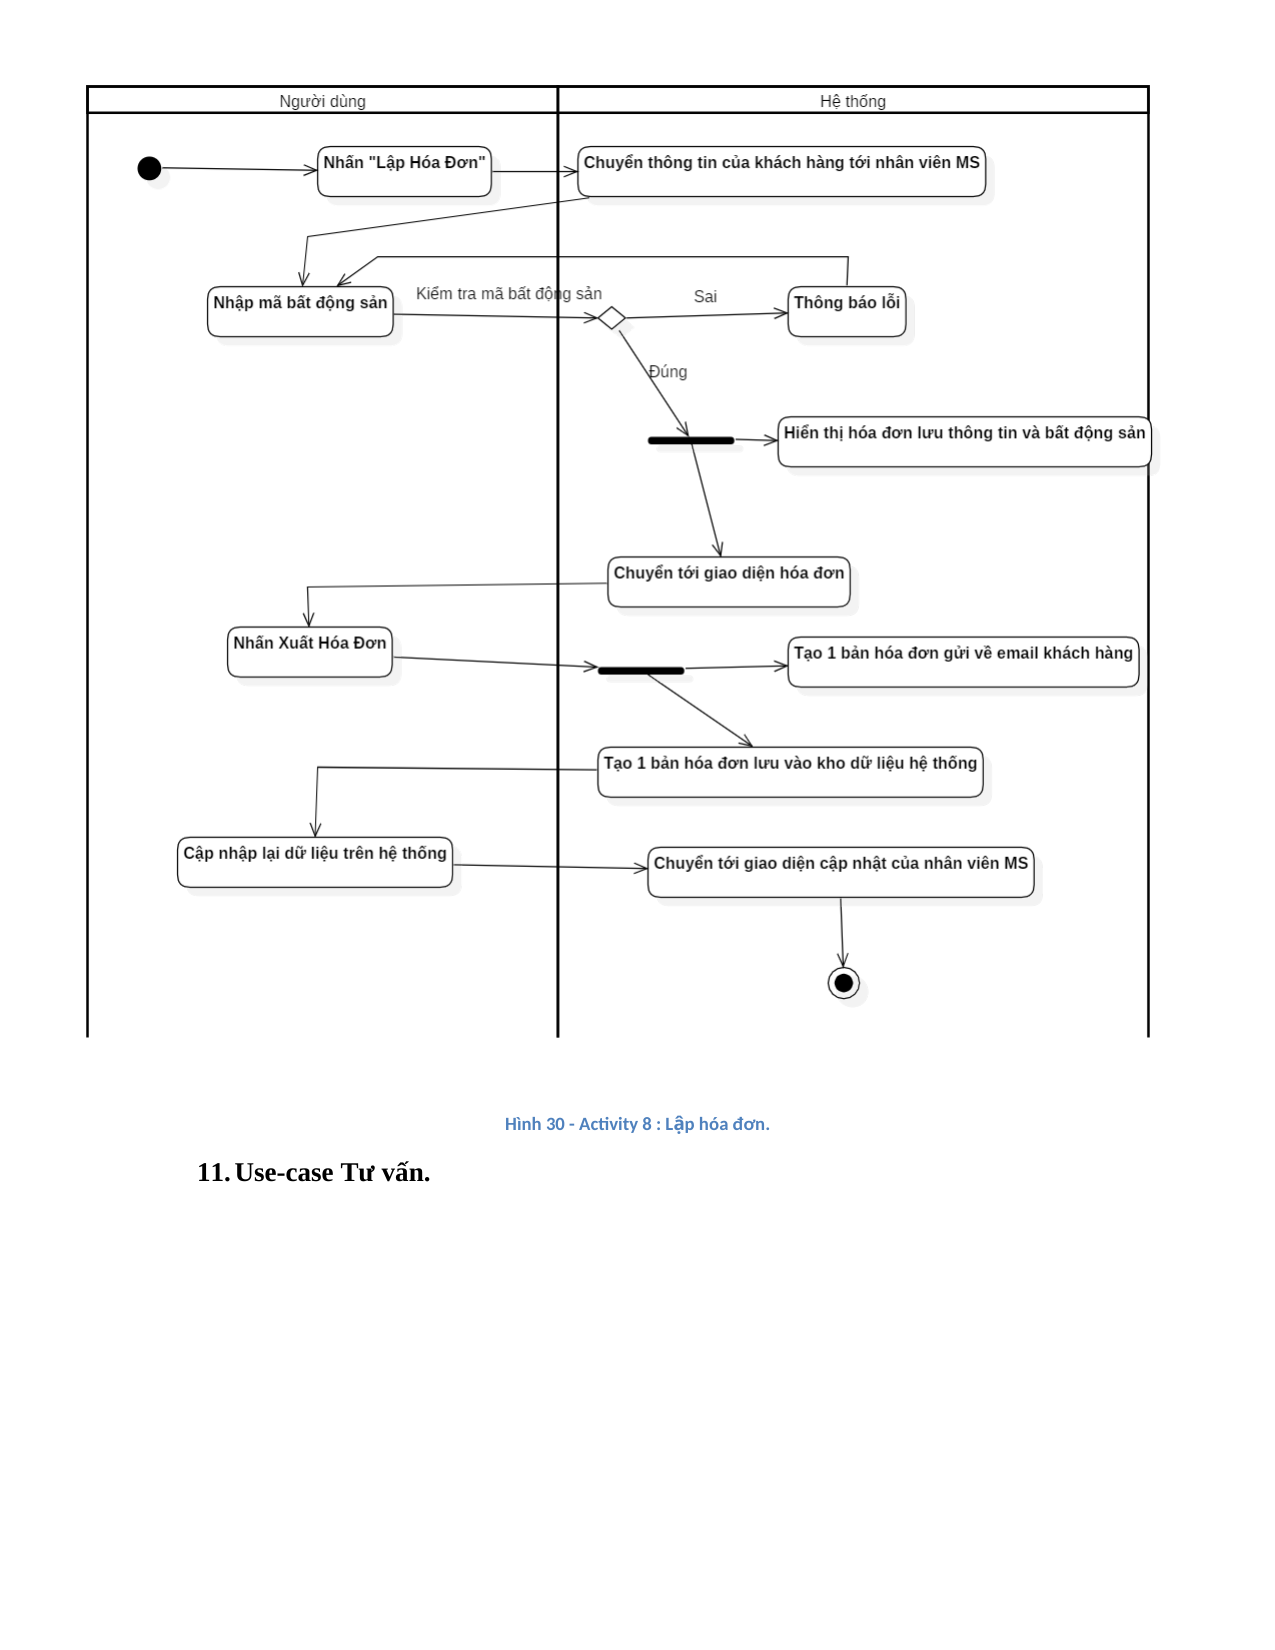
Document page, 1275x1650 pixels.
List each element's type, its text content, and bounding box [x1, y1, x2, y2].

list Use-case Tư vấn. [197, 1156, 1200, 1187]
text Hình 30 - Activity 8 : Lập hóa đơn. [75, 1112, 1200, 1135]
picture [75, 75, 1200, 1087]
